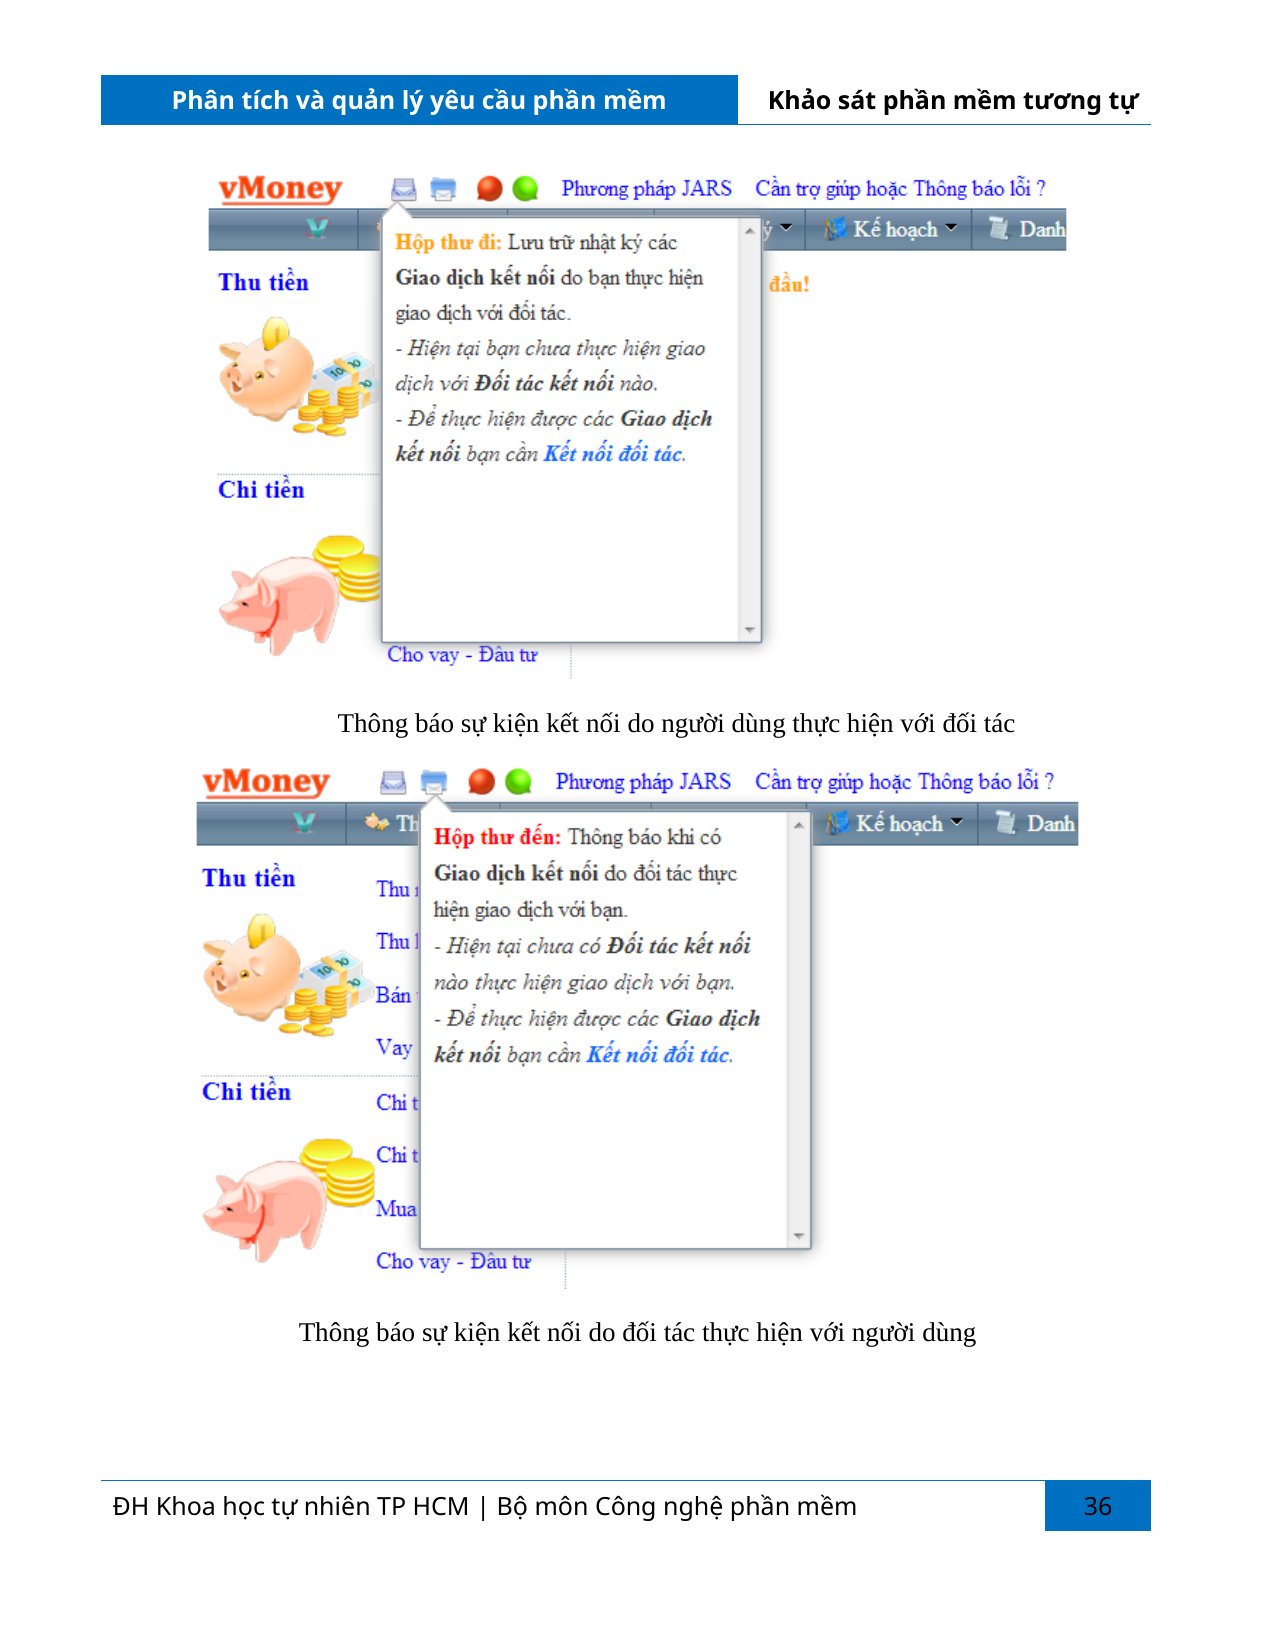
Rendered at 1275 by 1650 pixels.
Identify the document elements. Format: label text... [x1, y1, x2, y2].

text Thông báo sự kiện kết nối do người dùng thực hiện với đối tác [262, 707, 1162, 738]
picture [208, 169, 1067, 680]
text Thông báo sự kiện kết nối do đối tác thực hiện với người dùng [112, 1316, 1162, 1348]
picture [196, 764, 1079, 1289]
